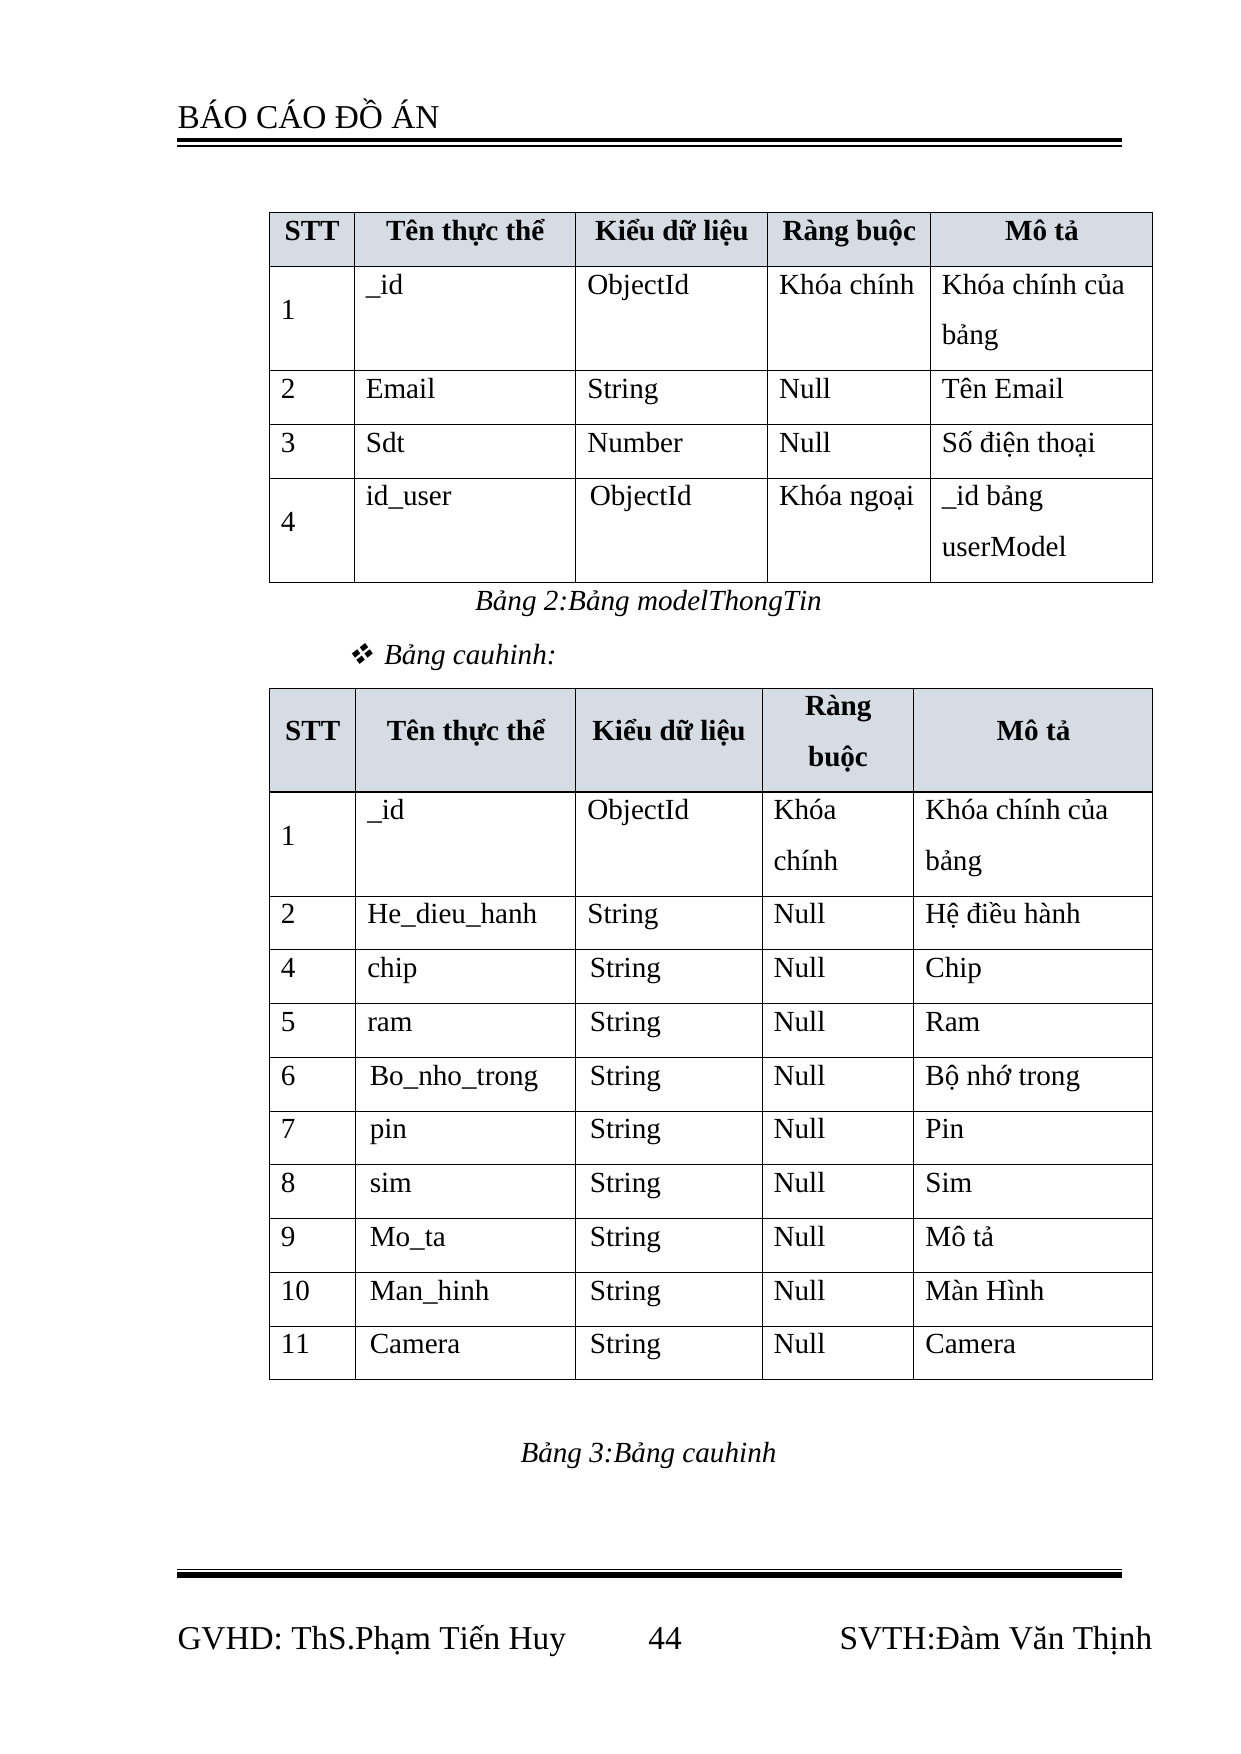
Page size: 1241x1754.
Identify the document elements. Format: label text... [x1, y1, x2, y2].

table_cell String [576, 1219, 762, 1272]
table_header STT [270, 689, 355, 791]
table_cell String [576, 1165, 762, 1218]
table_cell String [576, 950, 762, 1003]
table_cell 1 [270, 793, 355, 896]
table_cell Khóa chính [768, 267, 930, 370]
table_cell 5 [270, 1004, 355, 1057]
table_header Tên thực thể [356, 689, 575, 791]
list Bảng cauhinh: [346, 637, 1122, 671]
table_cell Chip [914, 950, 1152, 1003]
table_cell _id [356, 793, 575, 896]
table_cell Sdt [355, 425, 575, 477]
table_cell _id [355, 267, 575, 370]
table_cell Mô tả [914, 1219, 1152, 1272]
table_cell Null [763, 1327, 913, 1379]
table_cell Tên Email [931, 371, 1152, 424]
table_cell 4 [270, 950, 355, 1003]
table_cell 2 [270, 897, 355, 949]
table_cell Null [768, 425, 930, 477]
table_cell 4 [270, 479, 354, 582]
table_cell chip [356, 950, 575, 1003]
table_cell pin [356, 1112, 575, 1164]
table_cell 1 [270, 267, 354, 370]
table_cell 6 [270, 1058, 355, 1111]
table_header Mô tả [914, 689, 1152, 791]
table_cell 7 [270, 1112, 355, 1164]
table_cell Pin [914, 1112, 1152, 1164]
table_cell Null [763, 950, 913, 1003]
table_cell Bộ nhớ trong [914, 1058, 1152, 1111]
table_cell 9 [270, 1219, 355, 1272]
table_header Mô tả [931, 213, 1152, 266]
table_cell Null [763, 1058, 913, 1111]
table_cell Camera [356, 1327, 575, 1379]
table_cell Null [768, 371, 930, 424]
table_cell Null [763, 1165, 913, 1218]
table_cell Khóa chính [763, 793, 913, 896]
table_cell 3 [270, 425, 354, 477]
table_cell Khóa ngoại [768, 479, 930, 582]
table_cell Null [763, 1112, 913, 1164]
table_cell He_dieu_hanh [356, 897, 575, 949]
table_header STT [270, 213, 354, 266]
table_cell _id bảng userModel [931, 479, 1152, 582]
table_cell String [576, 1112, 762, 1164]
text Bảng 2:Bảng modelThongTin [177, 583, 1122, 616]
table_cell String [576, 897, 762, 949]
table_cell Ram [914, 1004, 1152, 1057]
table_cell Man_hinh [356, 1273, 575, 1326]
table_cell Camera [914, 1327, 1152, 1379]
table_cell 11 [270, 1327, 355, 1379]
table_header Kiểu dữ liệu [576, 689, 762, 791]
table_cell 8 [270, 1165, 355, 1218]
table_cell Sim [914, 1165, 1152, 1218]
table_cell String [576, 1058, 762, 1111]
table_cell String [576, 1327, 762, 1379]
table_cell String [576, 1004, 762, 1057]
table_cell 10 [270, 1273, 355, 1326]
text Bảng 3:Bảng cauhinh [177, 1435, 1122, 1468]
table_cell Khóa chính của bảng [931, 267, 1152, 370]
table_cell id_user [355, 479, 575, 582]
table_cell Khóa chính của bảng [914, 793, 1152, 896]
table_cell 2 [270, 371, 354, 424]
table_cell Màn Hình [914, 1273, 1152, 1326]
table_cell ram [356, 1004, 575, 1057]
table_cell Số điện thoại [931, 425, 1152, 477]
table_cell Email [355, 371, 575, 424]
table_cell String [576, 371, 767, 424]
table_cell Mo_ta [356, 1219, 575, 1272]
table_header Kiểu dữ liệu [576, 213, 767, 266]
table_header Tên thực thể [355, 213, 575, 266]
table_header Ràng buộc [763, 689, 913, 791]
table_header Ràng buộc [768, 213, 930, 266]
table_cell Null [763, 1004, 913, 1057]
table_cell Null [763, 1273, 913, 1326]
table_cell ObjectId [576, 479, 767, 582]
table_cell String [576, 1273, 762, 1326]
table_cell Number [576, 425, 767, 477]
table_cell Null [763, 897, 913, 949]
table_cell ObjectId [576, 793, 762, 896]
table_cell Hệ điều hành [914, 897, 1152, 949]
table_cell Bo_nho_trong [356, 1058, 575, 1111]
table_cell ObjectId [576, 267, 767, 370]
table_cell sim [356, 1165, 575, 1218]
table_cell Null [763, 1219, 913, 1272]
